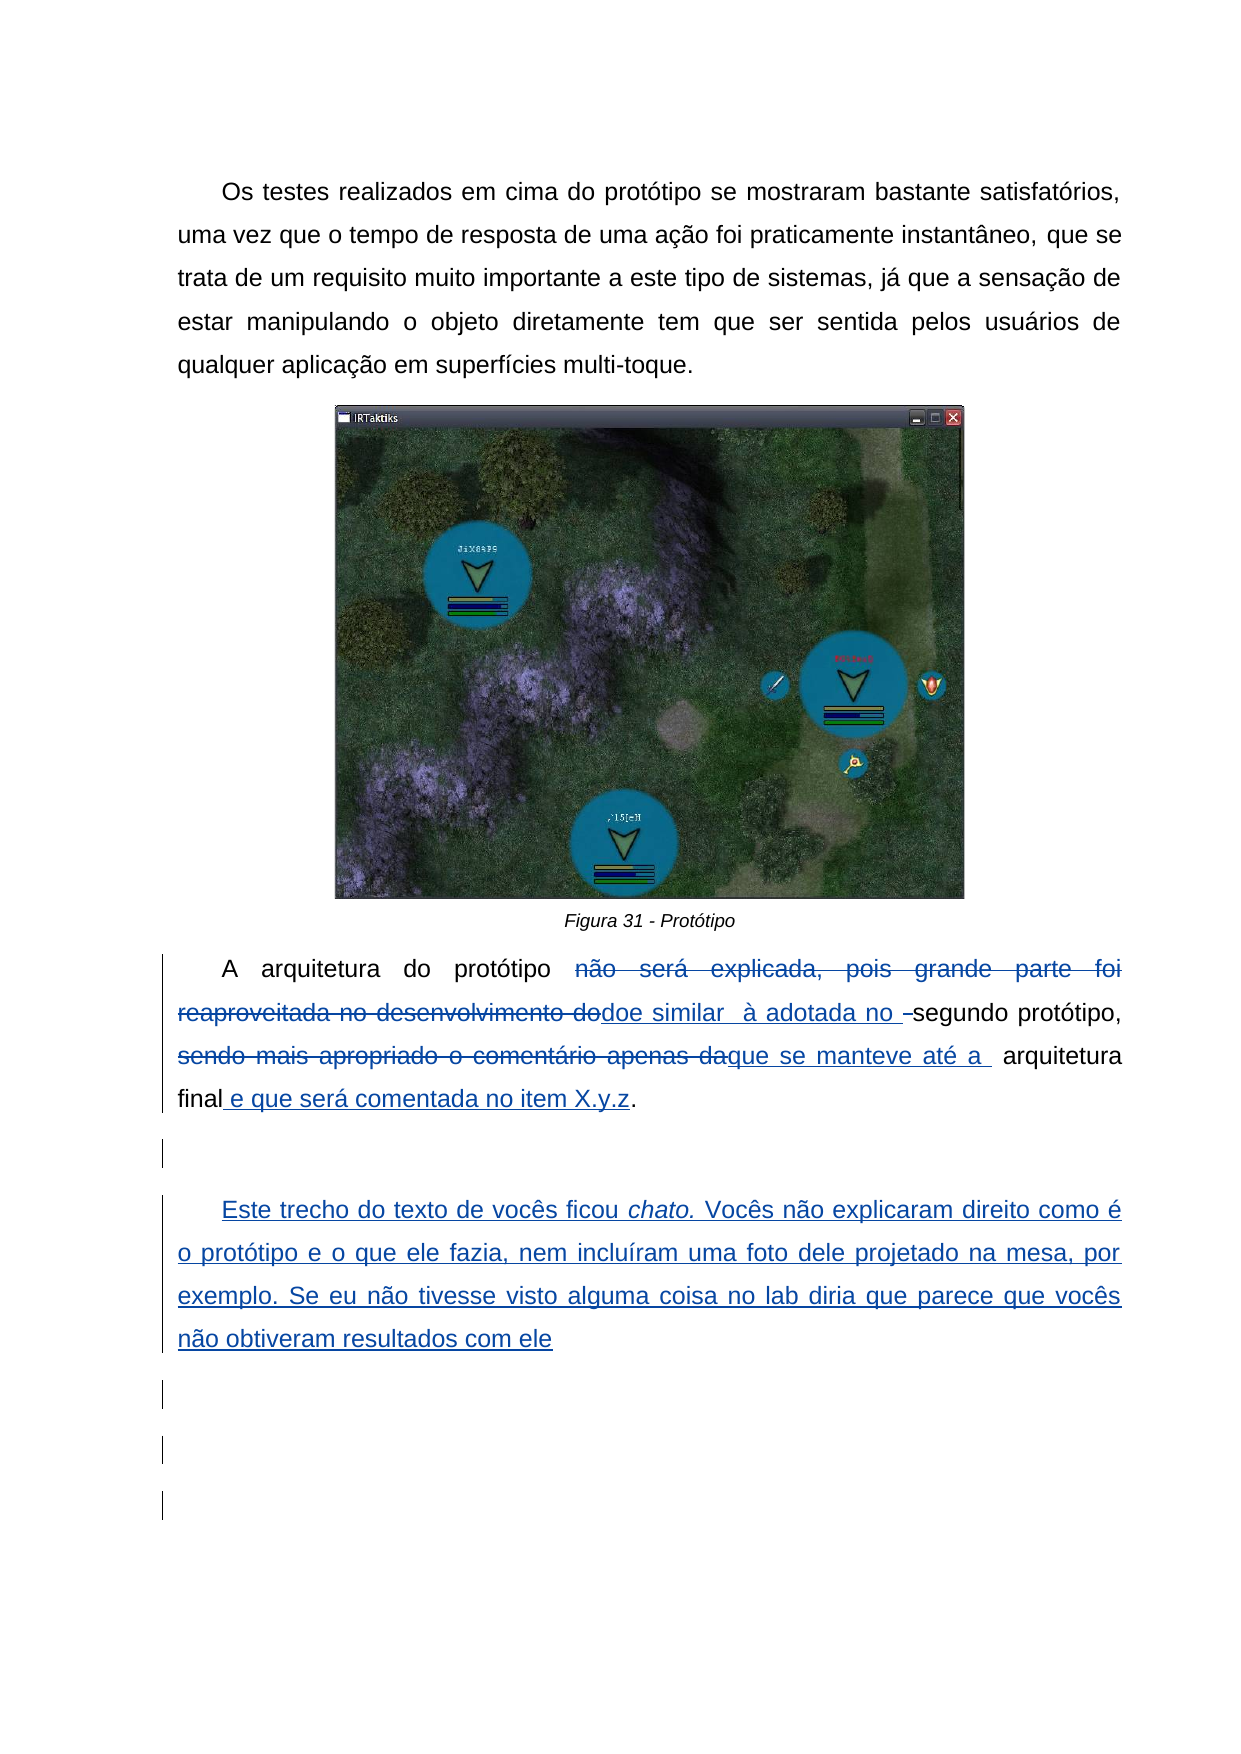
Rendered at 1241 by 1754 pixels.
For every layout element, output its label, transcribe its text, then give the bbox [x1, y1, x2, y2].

picture [334, 405, 965, 899]
text A arquitetura do protótipo segundo protótipo, arquitetura final. [177, 954, 1122, 1113]
text Os testes realizados em cima do protótipo se mostraram bastante satisfatórios, uma vez que o tempo de resposta de uma ação foi praticamente instantâneo, que se trata de um requisito muito importante a este tipo de sistemas, já que a sensação de estar manipulando o objeto diretamente tem que ser sentida pelos usuários de qualquer aplicação em superfícies multi-toque. [177, 177, 1122, 378]
